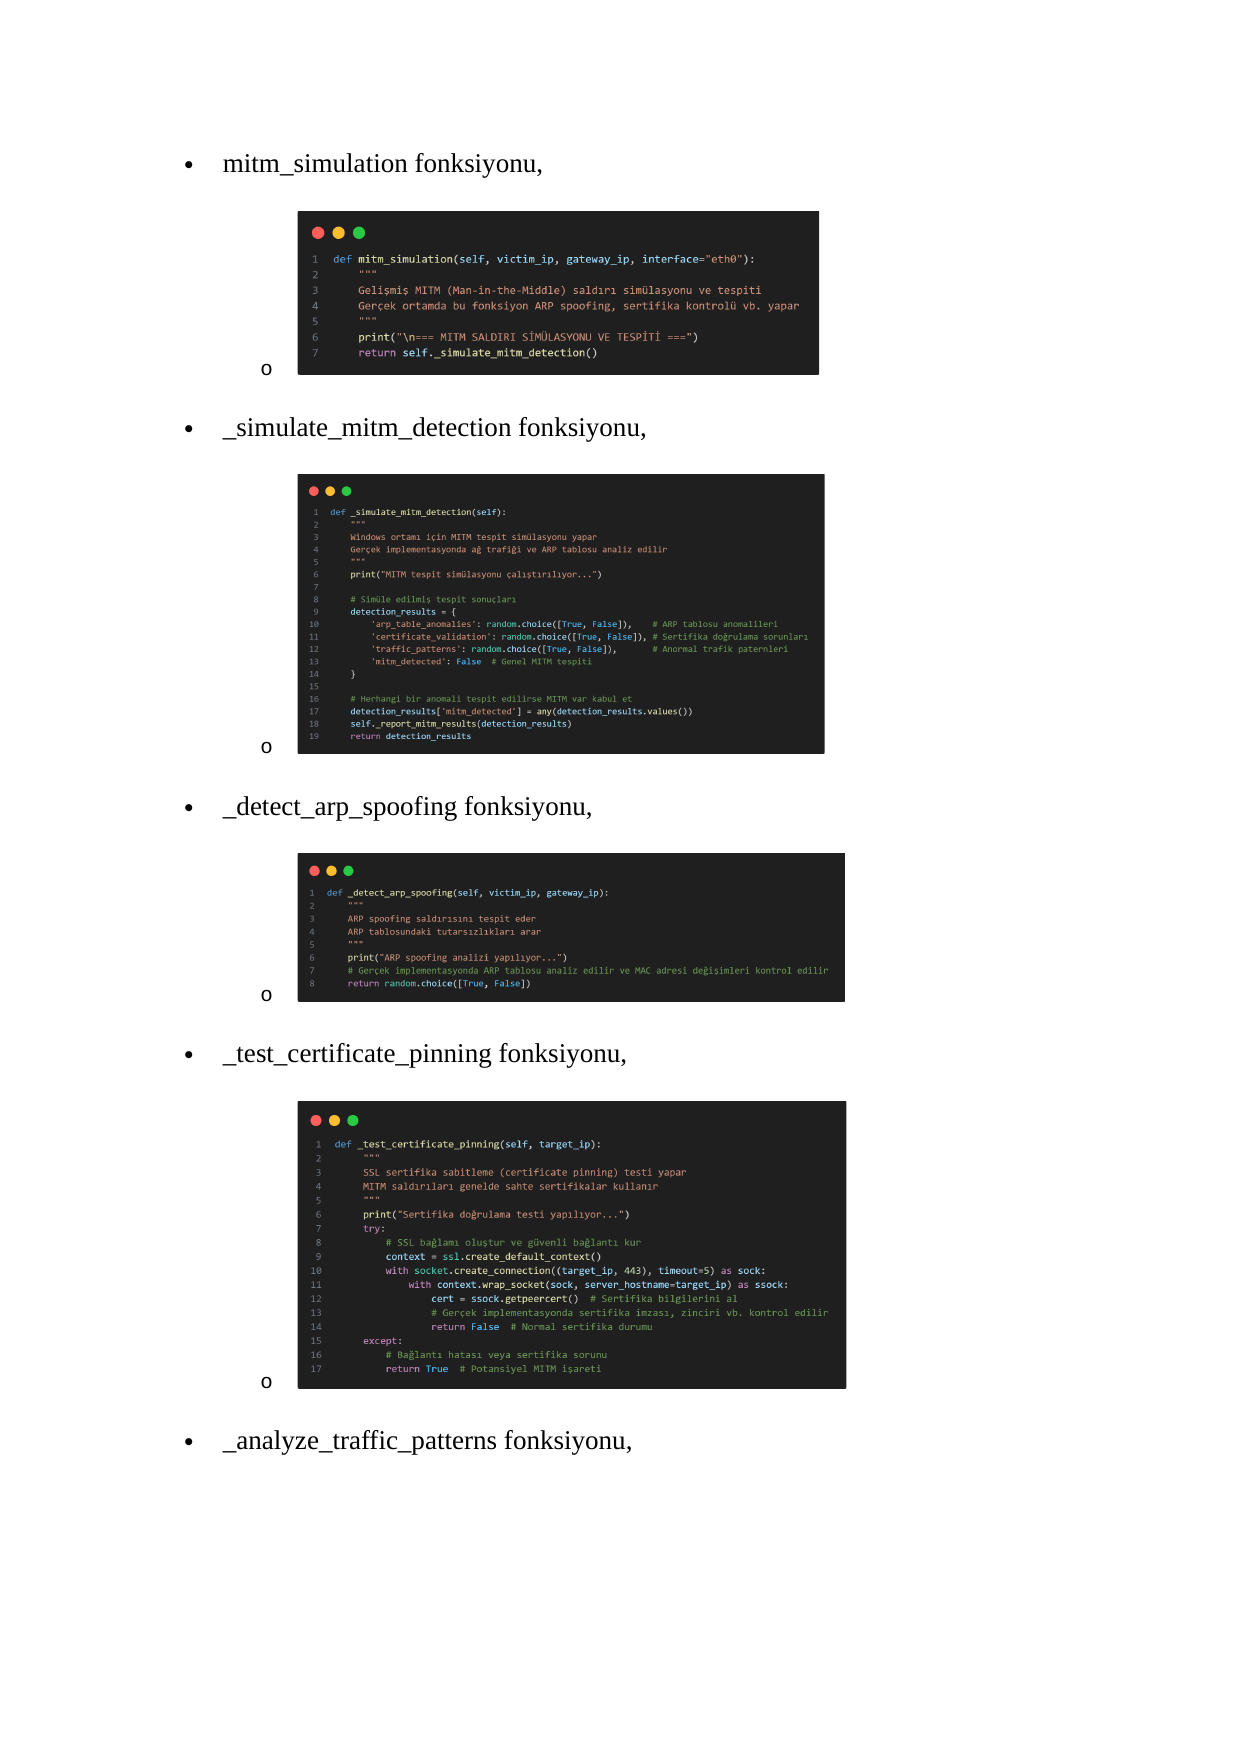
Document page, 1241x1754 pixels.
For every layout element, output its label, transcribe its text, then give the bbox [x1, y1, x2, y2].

picture [297, 1101, 847, 1389]
picture [297, 853, 845, 1002]
picture [297, 474, 825, 754]
list _analyze_traffic_patterns fonksiyonu, [185, 1424, 1093, 1456]
list _simulate_mitm_detection fonksiyonu, [185, 411, 1093, 442]
list _test_certificate_pinning fonksiyonu, [185, 1038, 1093, 1069]
picture [297, 211, 820, 375]
list mitm_simulation fonksiyonu, [185, 148, 1093, 179]
list _detect_arp_spoofing fonksiyonu, [185, 790, 1093, 821]
